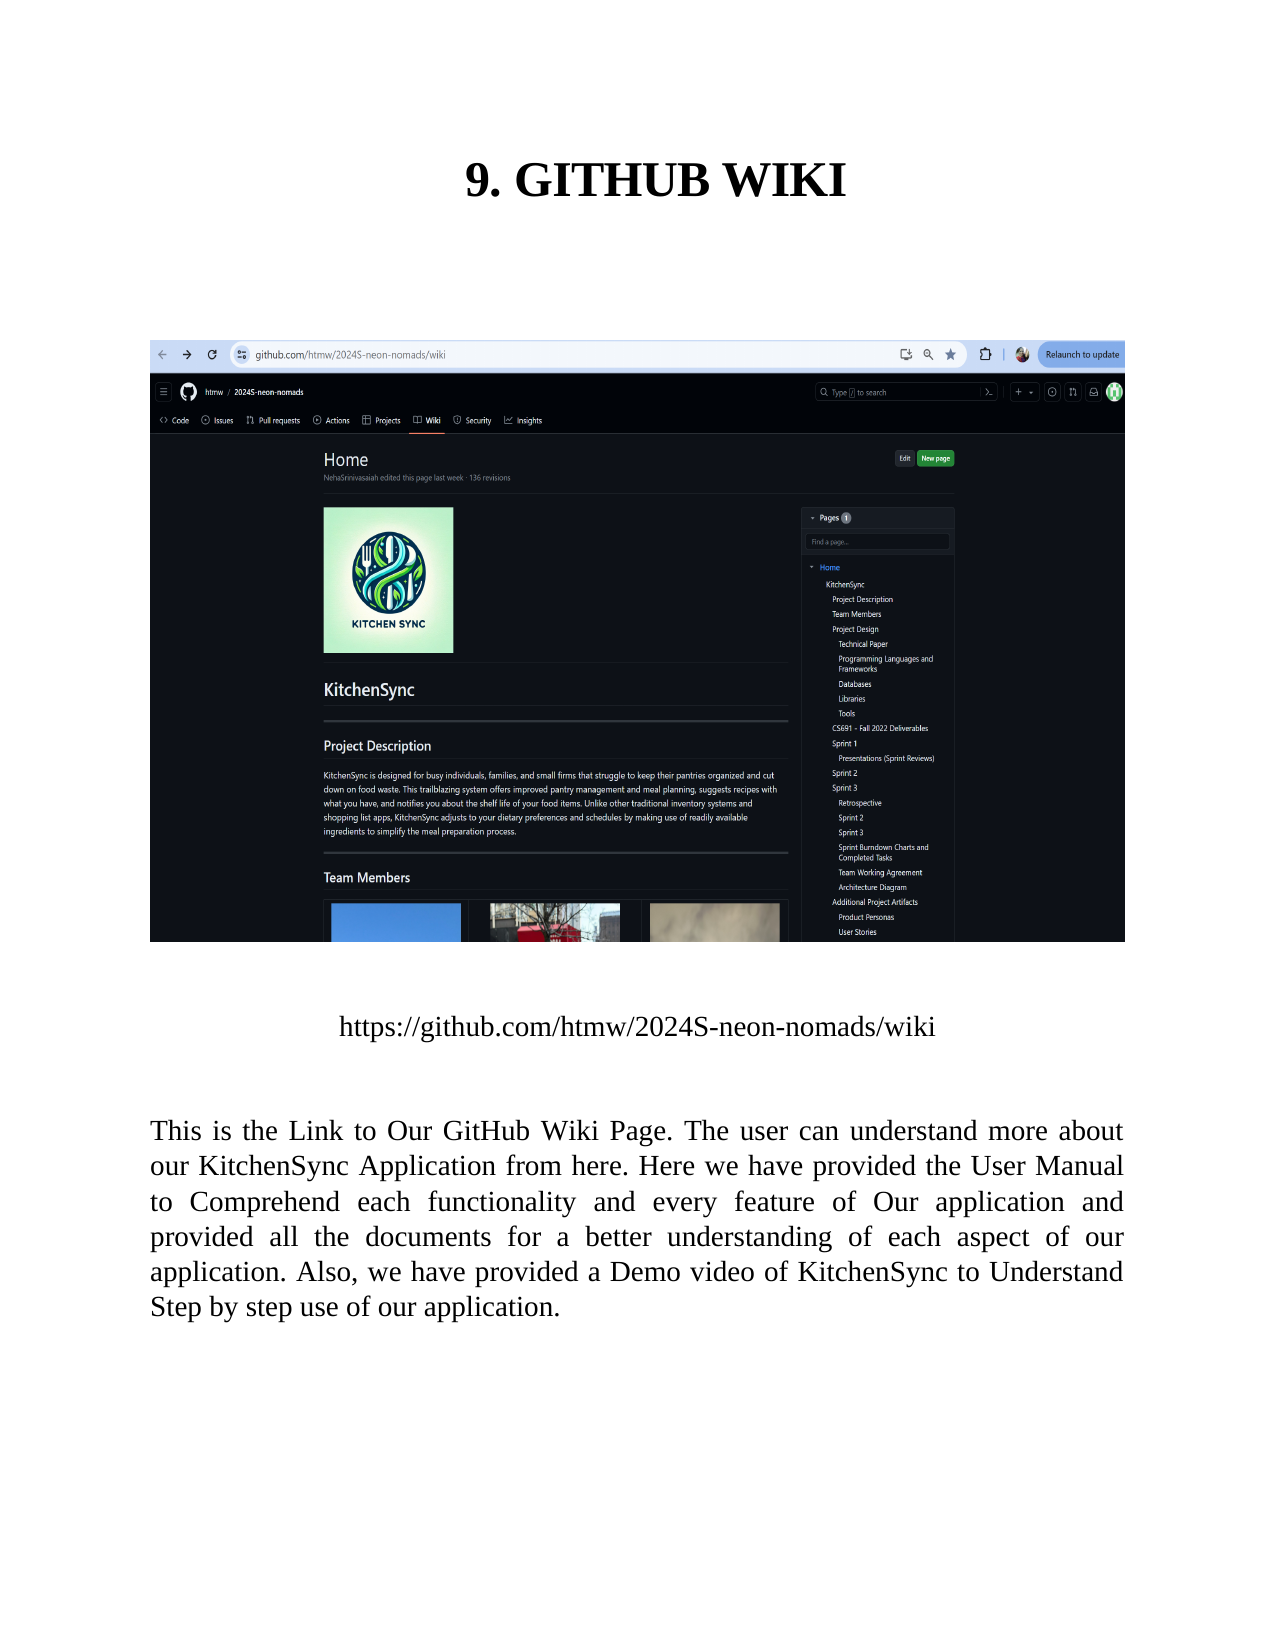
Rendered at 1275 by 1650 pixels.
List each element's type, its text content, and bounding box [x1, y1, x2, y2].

picture [150, 340, 1125, 942]
title GITHUB WIKI [187, 150, 1125, 207]
text https://github.com/htmw/2024S-neon-nomads/wiki [150, 1009, 1125, 1043]
text This is the Link to Our GitHub Wiki Page. The user can understand more about our KitchenSync Application from here. Here we have provided the User Manual to Comprehend each functionality and every feature of Our application and provided all the documents for a better understanding of each aspect of our application. Also, we have provided a Demo video of KitchenSync to Understand Step by step use of our application. [150, 1113, 1125, 1323]
